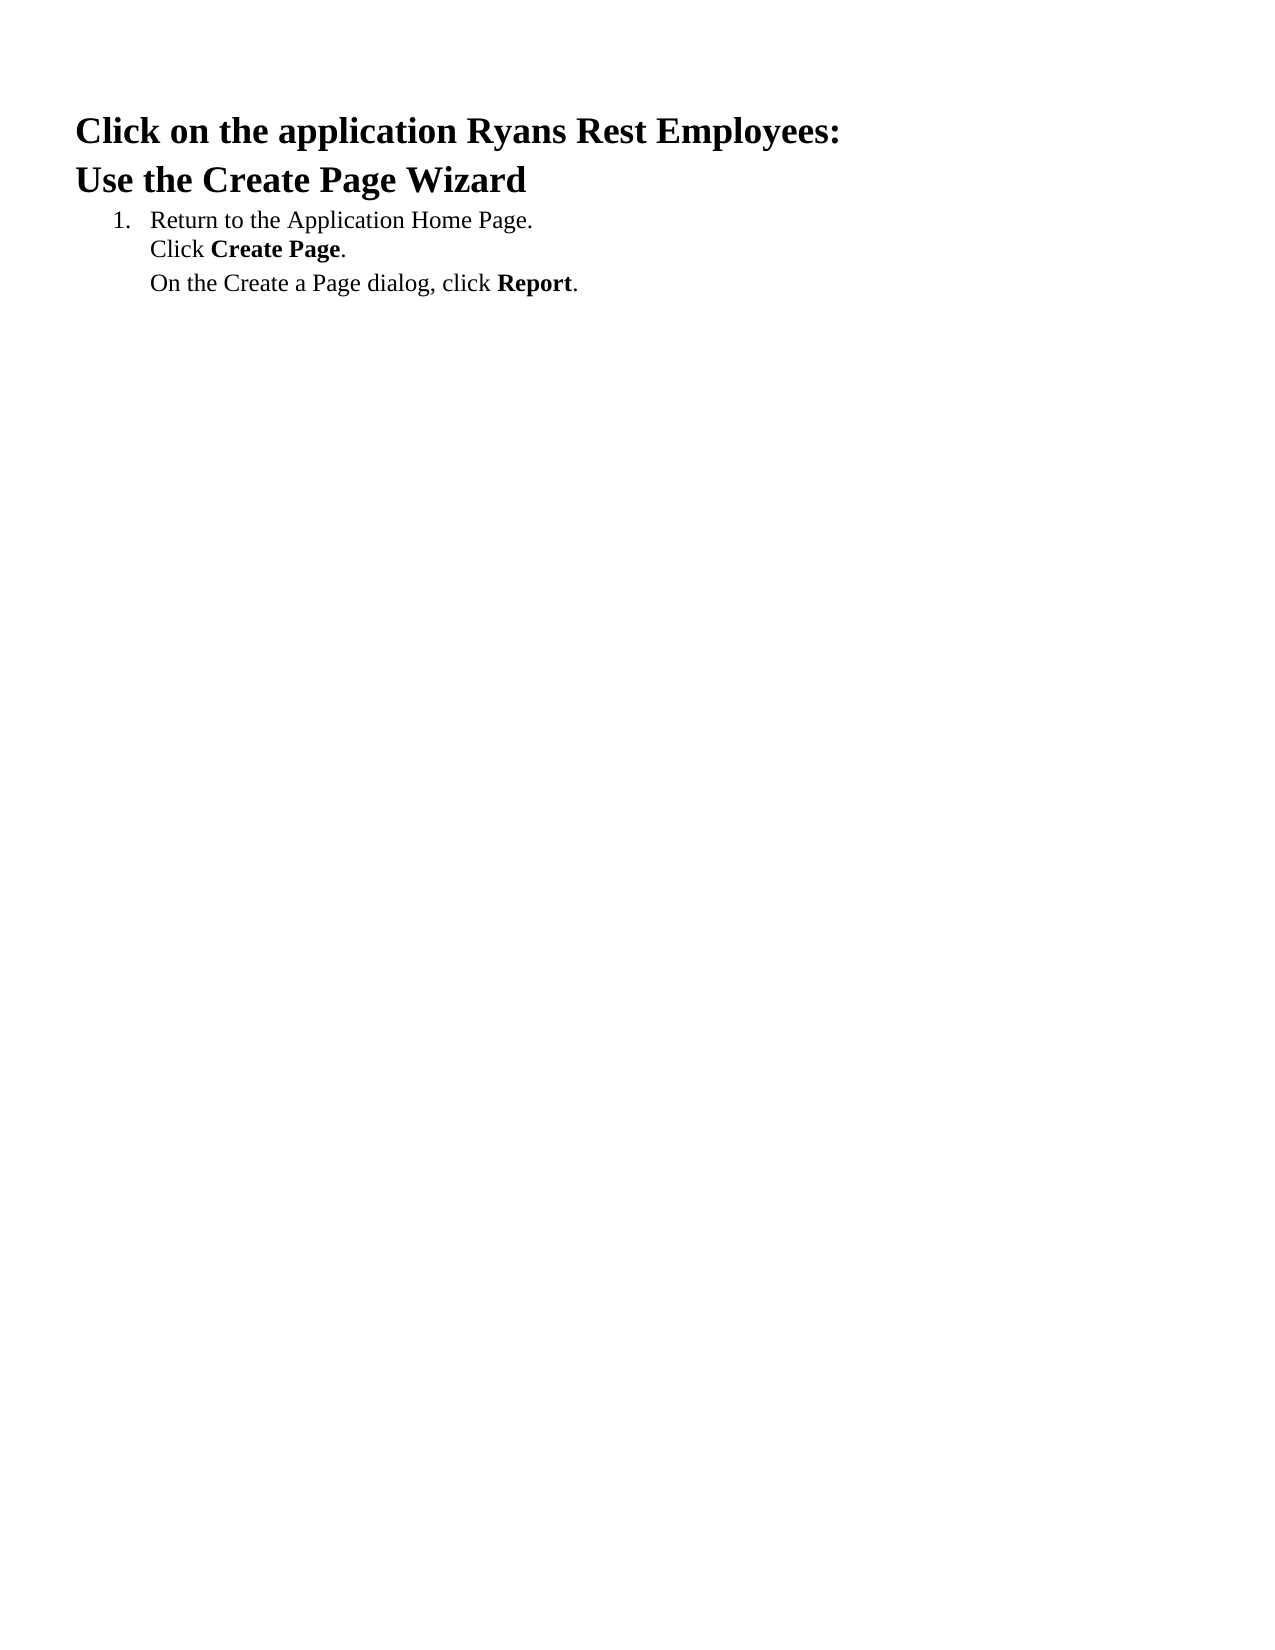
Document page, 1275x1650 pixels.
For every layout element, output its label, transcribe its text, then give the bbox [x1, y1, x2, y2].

text On the Create a Page dialog, click Report. [150, 268, 1200, 297]
list Return to the Application Home Page. Click Create Page. [112, 205, 1200, 263]
text Use the Create Page Wizard [75, 157, 1200, 200]
text Click on the application Ryans Rest Employees: [75, 109, 1200, 152]
